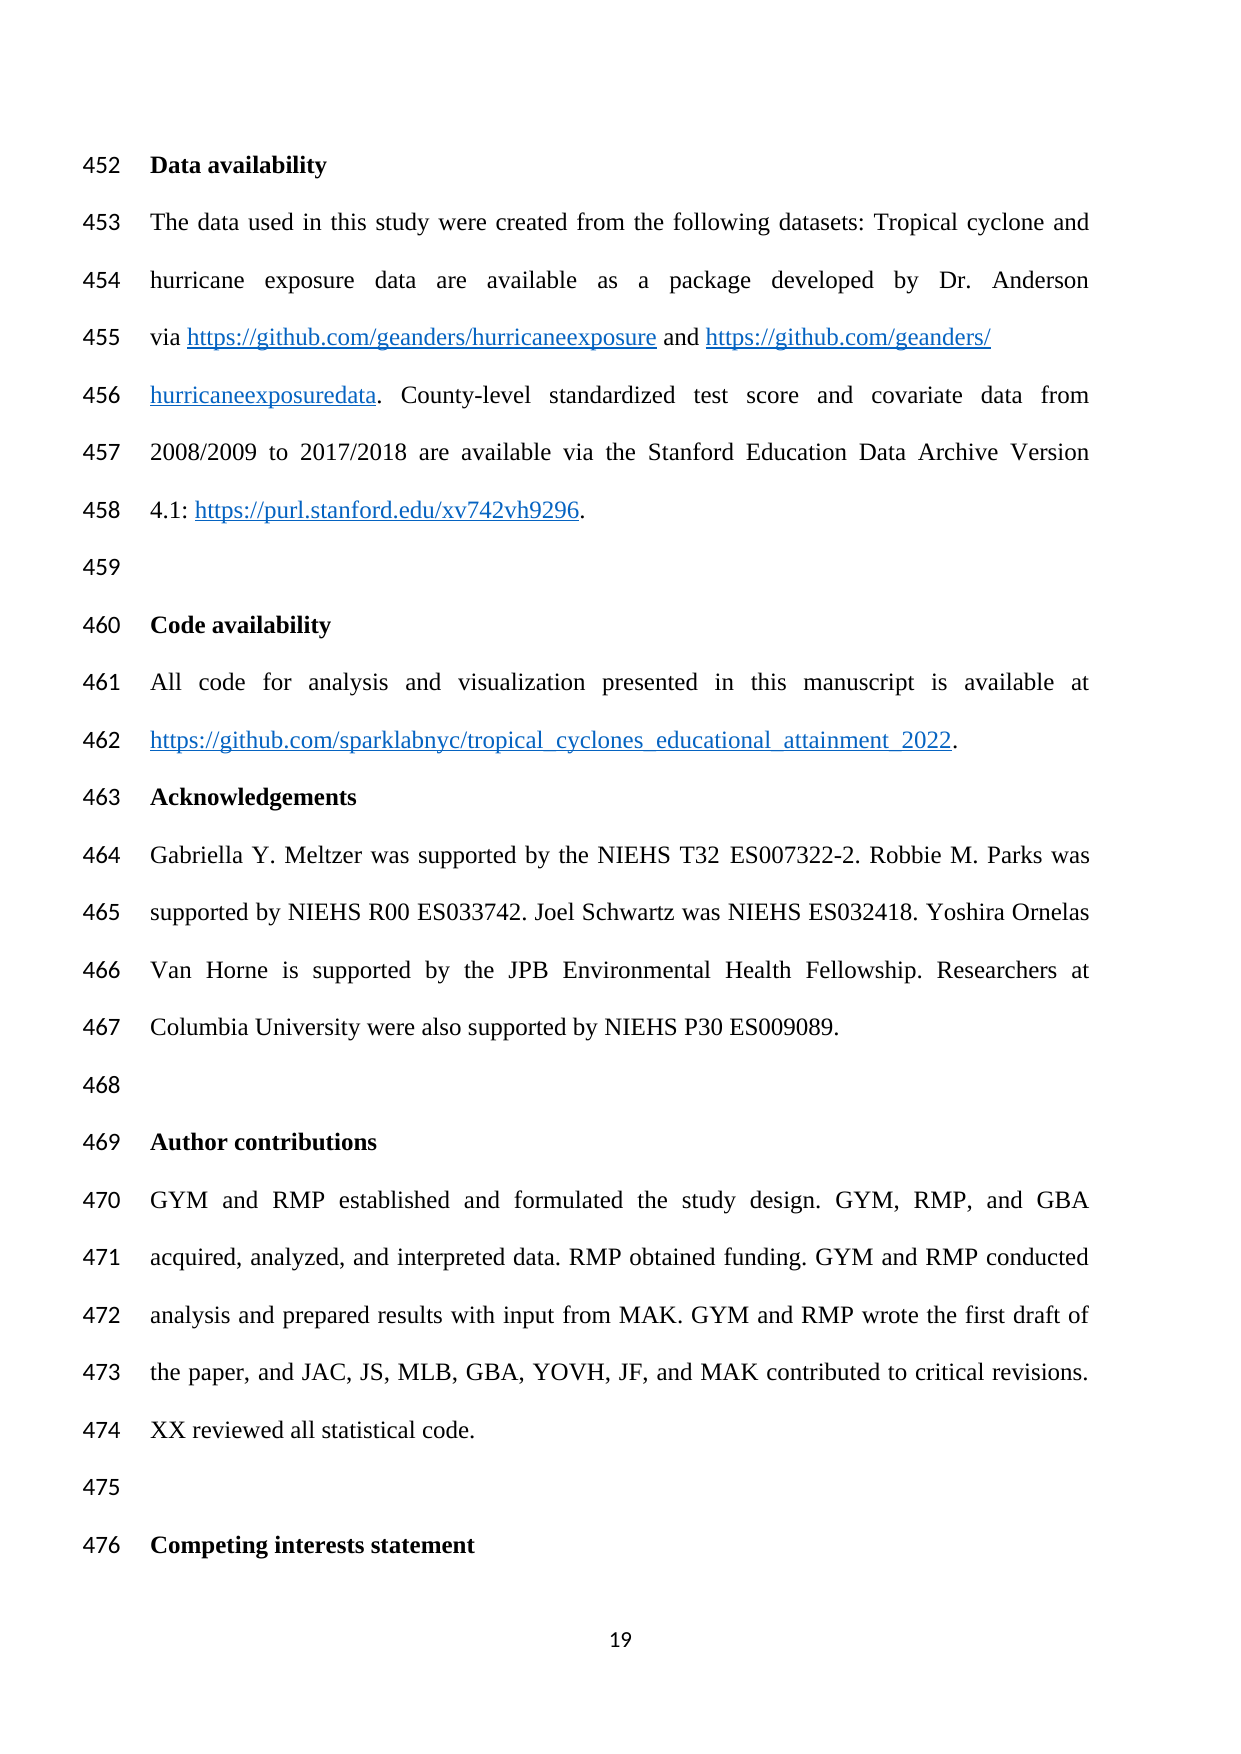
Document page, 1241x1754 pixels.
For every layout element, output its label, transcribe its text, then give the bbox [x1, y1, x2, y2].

text Acknowledgements [150, 782, 1090, 811]
text Gabriella Y. Meltzer was supported by the NIEHS T32 ES007322-2. Robbie M. Parks was supported by NIEHS R00 ES033742. Joel Schwartz was NIEHS ES032418. Yoshira Ornelas Van Horne is supported by the JPB Environmental Health Fellowship. Researchers at Columbia University were also supported by NIEHS P30 ES009089. [150, 840, 1090, 1041]
text Competing interests statement [150, 1530, 1090, 1559]
text All code for analysis and visualization presented in this manuscript is available at https://github.com/sparklabnyc/tropical_cyclones_educational_attainment_2022. [150, 667, 1090, 754]
text GYM and RMP established and formulated the study design. GYM, RMP, and GBA acquired, analyzed, and interpreted data. RMP obtained funding. GYM and RMP conducted analysis and prepared results with input from MAK. GYM and RMP wrote the first draft of the paper, and JAC, JS, MLB, GBA, YOVH, JF, and MAK contributed to critical revisions. XX reviewed all statistical code. [150, 1185, 1090, 1444]
text Code availability [150, 610, 1090, 639]
text Data availability [150, 150, 1090, 179]
text The data used in this study were created from the following datasets: Tropical cyclone and hurricane exposure data are available as a package developed by Dr. Anderson via https://github.com/geanders/hurricaneexposure and https://github.com/geanders/hurricaneexposuredata. County-level standardized test score and covariate data from 2008/2009 to 2017/2018 are available via the Stanford Education Data Archive Version 4.1: https://purl.stanford.edu/xv742vh9296. [150, 207, 1090, 524]
text Author contributions [150, 1127, 1090, 1156]
